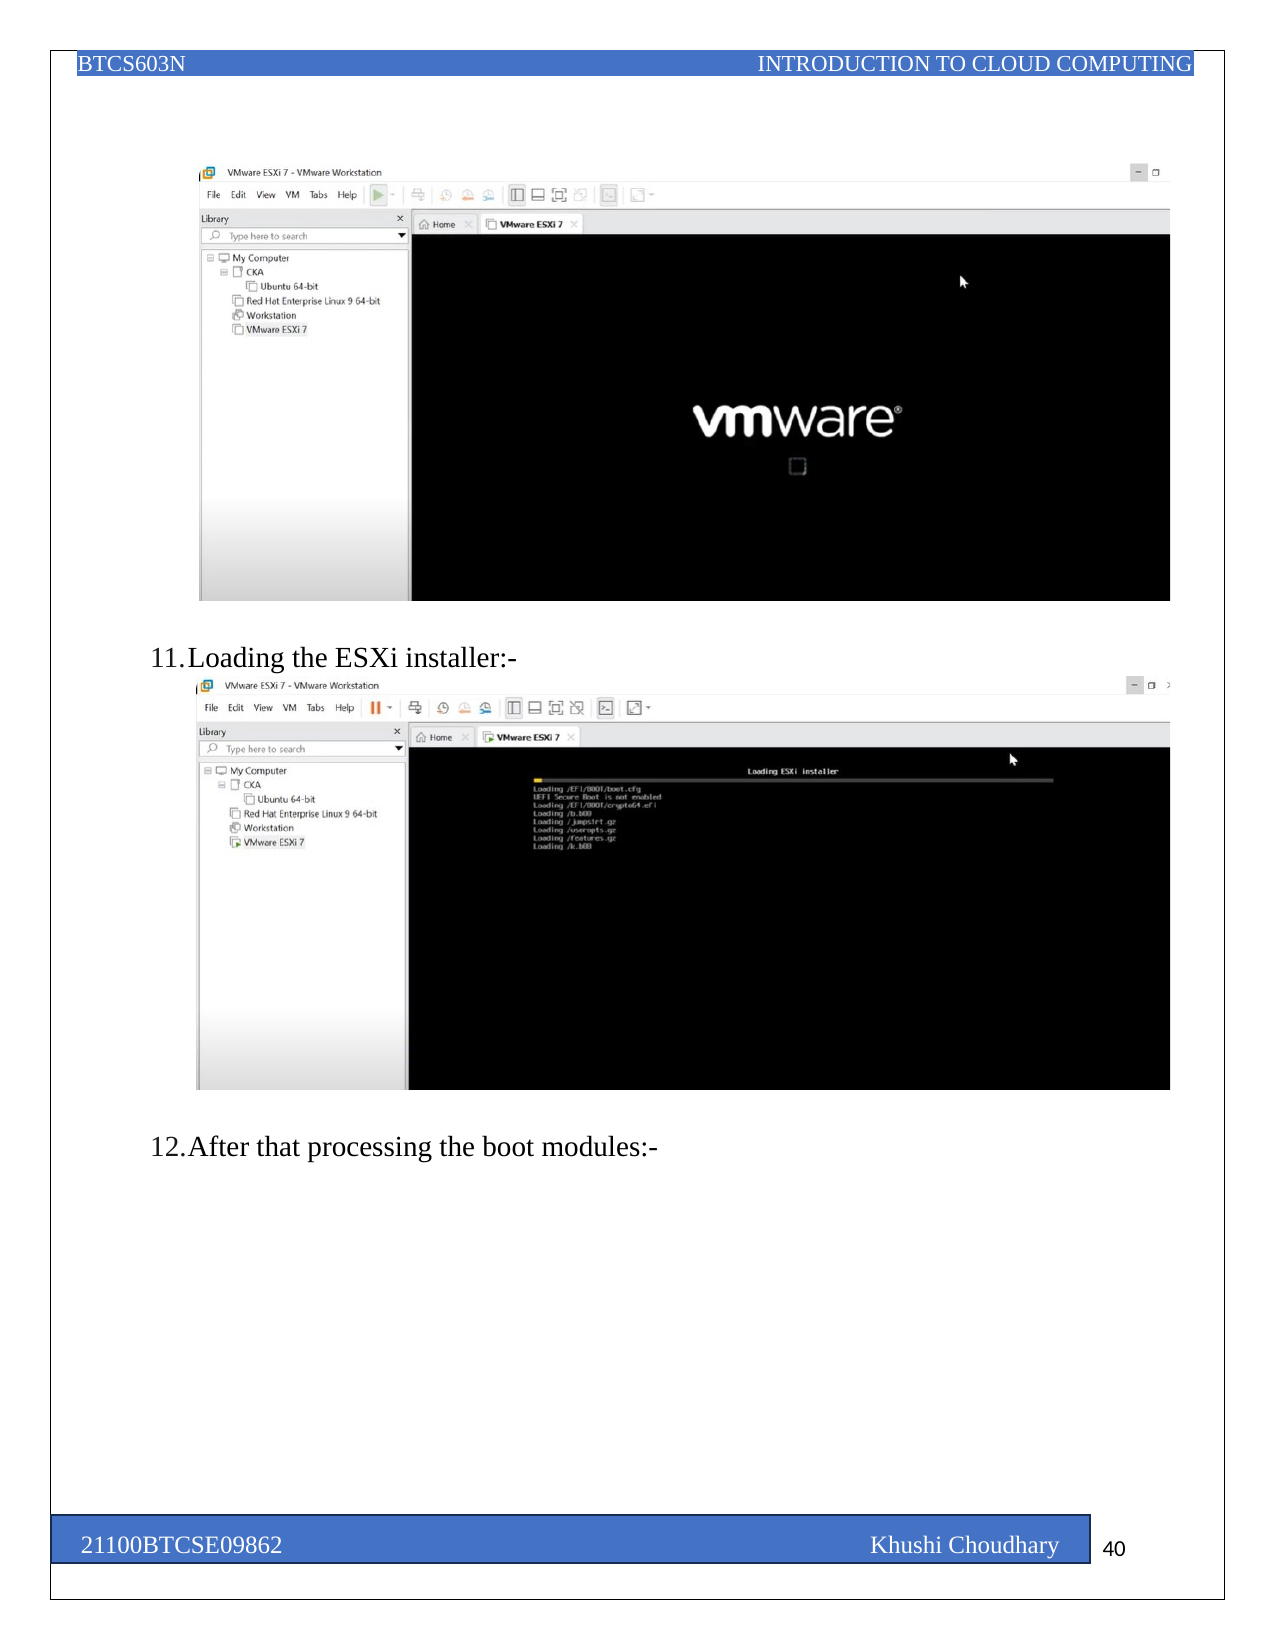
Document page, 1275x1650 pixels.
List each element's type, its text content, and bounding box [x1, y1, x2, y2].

list After that processing the boot modules:- [150, 1129, 1126, 1162]
picture [195, 157, 1171, 601]
list Loading the ESXi installer:- [150, 640, 1126, 673]
picture [195, 676, 1171, 1090]
